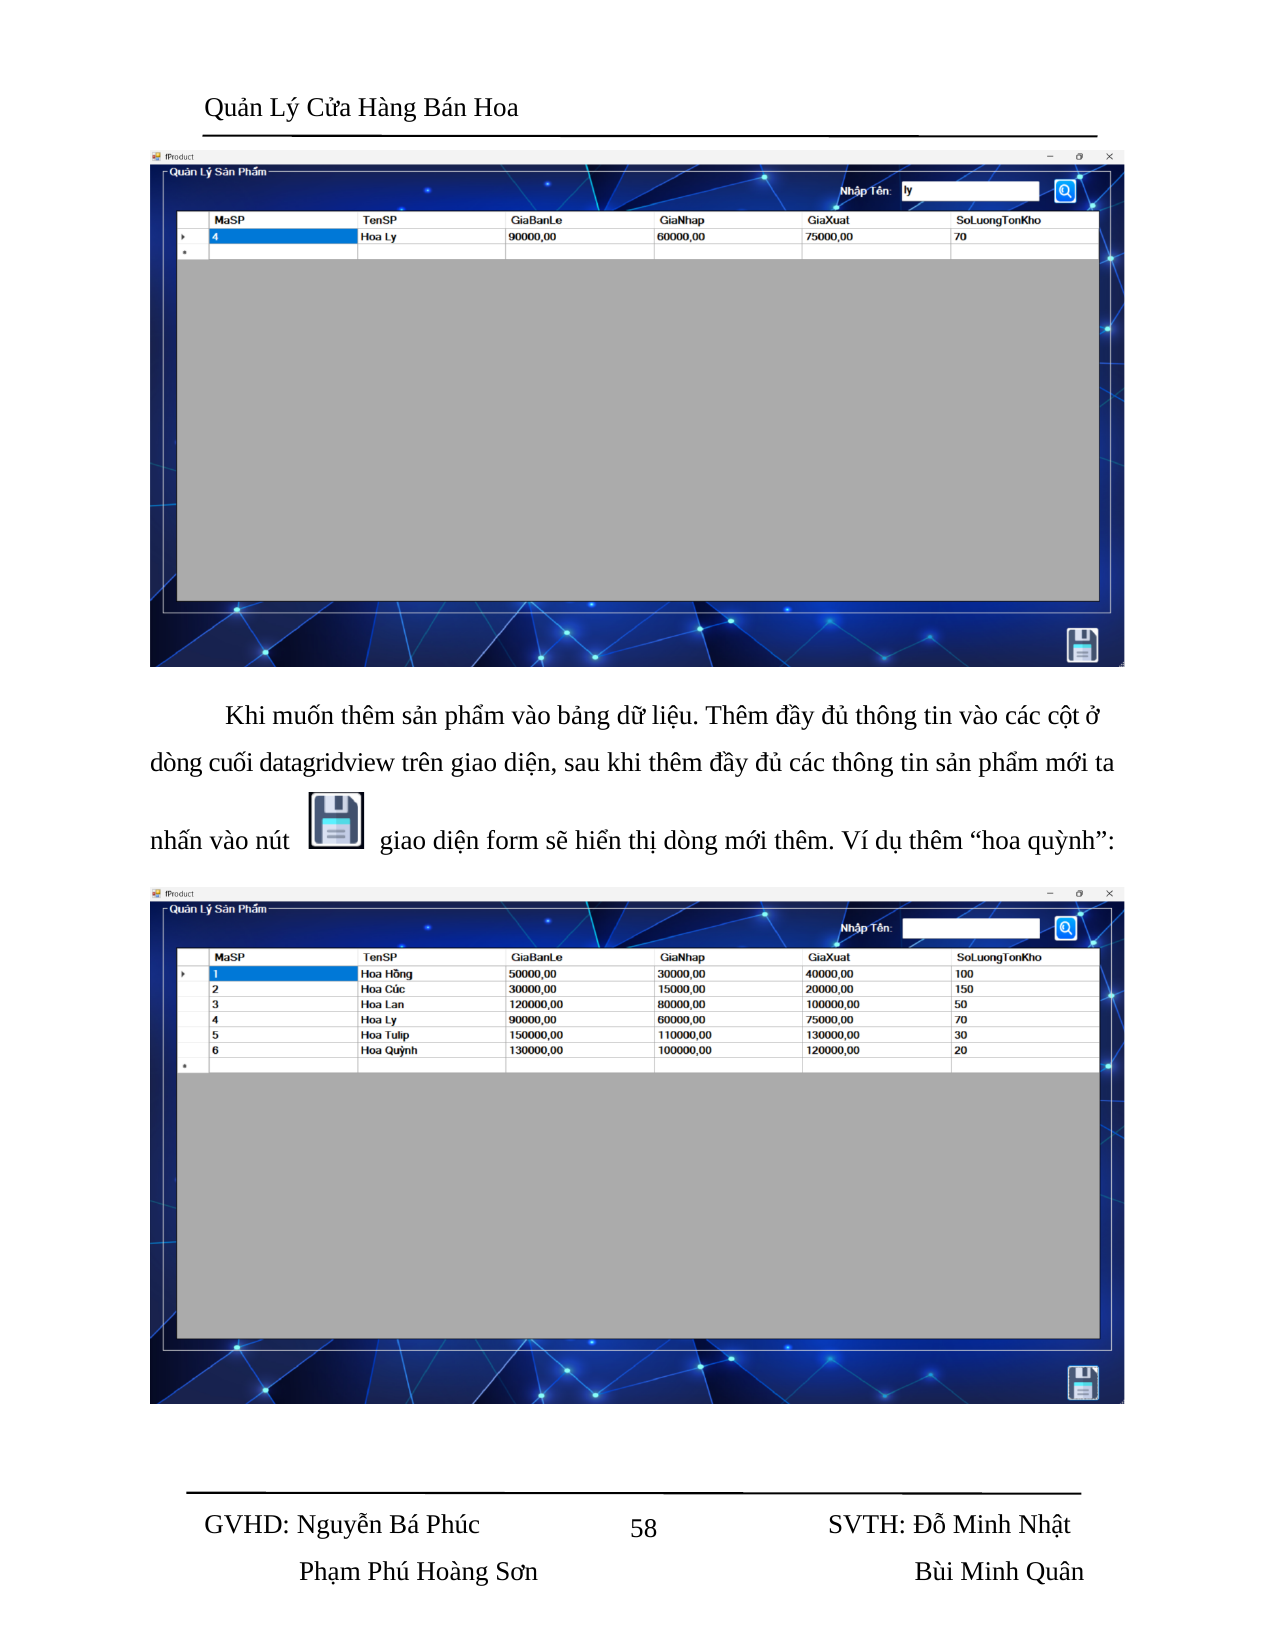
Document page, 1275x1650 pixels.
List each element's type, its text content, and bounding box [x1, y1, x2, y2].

picture [150, 150, 1125, 667]
picture [150, 887, 1125, 1404]
text Khi muốn thêm sản phẩm vào bảng dữ liệu. Thêm đầy đủ thông tin vào các cột ở dòng cuối datagridview trên giao diện, sau khi thêm đầy đủ các thông tin sản phẩm mới ta nhấn vào nút giao diện form sẽ hiển thị dòng mới thêm. Ví dụ thêm “hoa quỳnh”: [150, 699, 1125, 855]
picture [308, 792, 365, 849]
